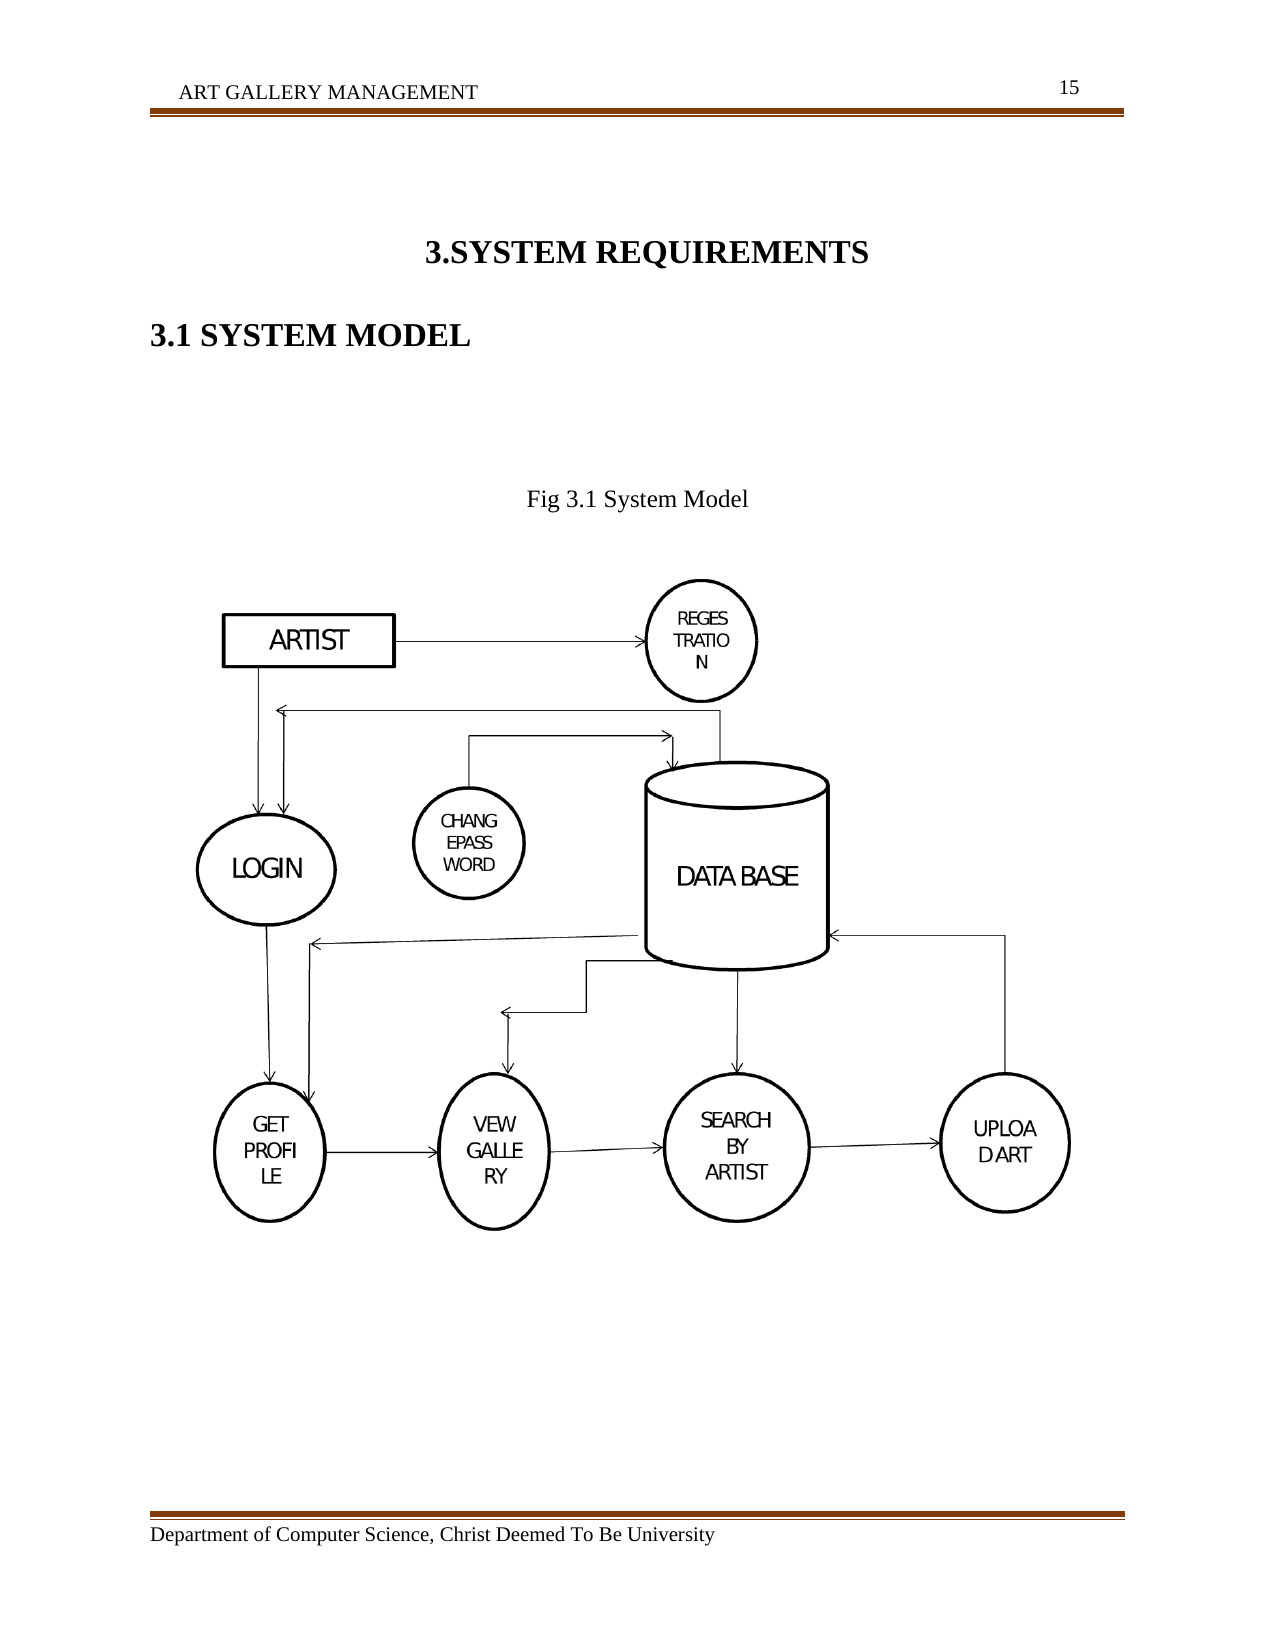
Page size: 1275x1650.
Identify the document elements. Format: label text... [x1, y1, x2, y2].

text Fig 3.1 System Model [150, 484, 1125, 512]
text 3.SYSTEM REQUIREMENTS [375, 232, 1125, 271]
picture [194, 578, 1071, 1231]
text 3.1 SYSTEM MODEL [150, 315, 1125, 353]
